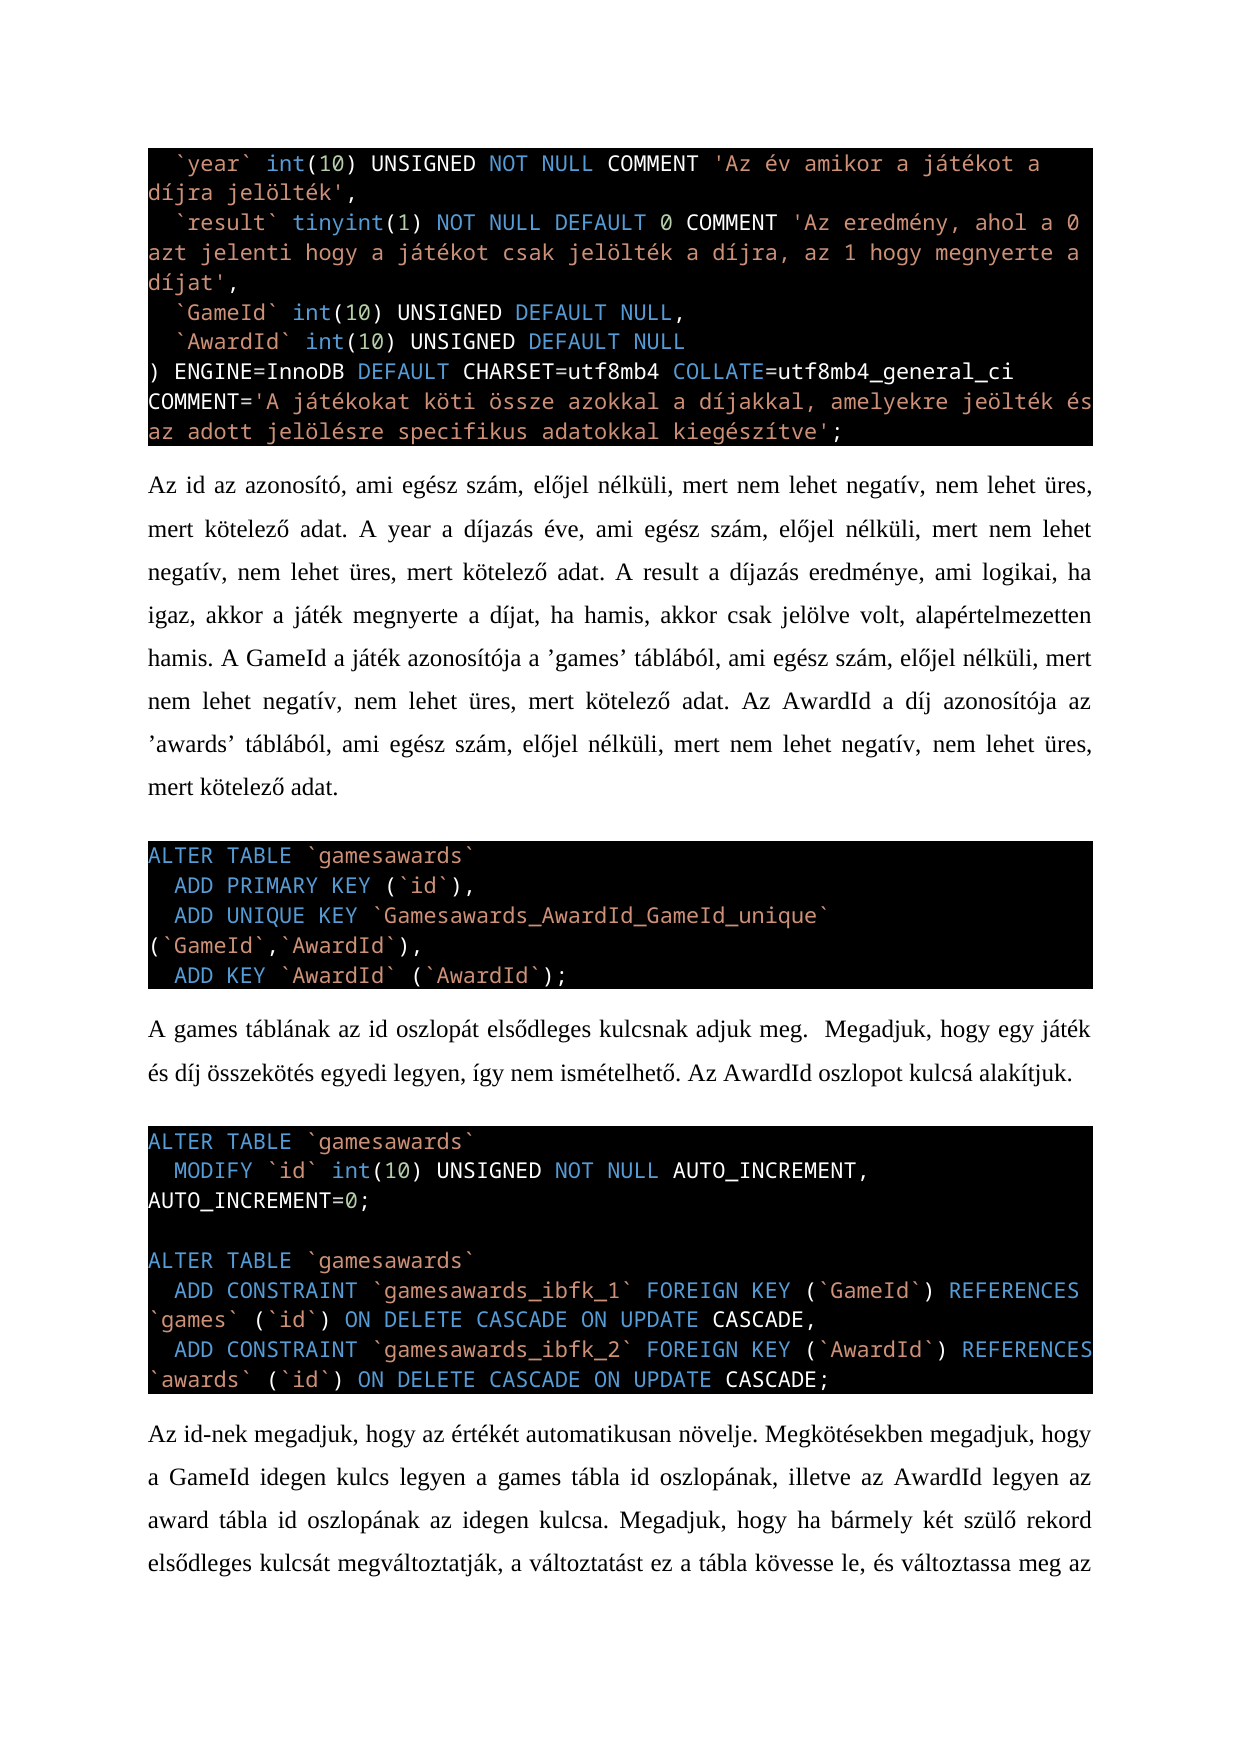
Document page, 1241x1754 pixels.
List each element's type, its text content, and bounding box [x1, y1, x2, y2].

text ADD KEY `AwardId` (`AwardId`); [148, 960, 1093, 989]
text ALTER TABLE `gamesawards` [148, 841, 1093, 870]
text `result` tinyint(1) NOT NULL DEFAULT 0 COMMENT 'Az eredmény, ahol a 0 azt jelenti hogy a játékot csak jelölték a díjra, az 1 hogy megnyerte a díjat', [148, 207, 1093, 297]
text MODIFY `id` int(10) UNSIGNED NOT NULL AUTO_INCREMENT, AUTO_INCREMENT=0; [148, 1156, 1093, 1245]
text ) ENGINE=InnoDB DEFAULT CHARSET=utf8mb4 COLLATE=utf8mb4_general_ci COMMENT='A játékokat köti össze azokkal a díjakkal, amelyekre jeölték és az adott jelölésre specifikus adatokkal kiegészítve'; [148, 356, 1093, 446]
text `AwardId` int(10) UNSIGNED DEFAULT NULL [148, 326, 1093, 356]
text ALTER TABLE `gamesawards` [148, 1126, 1093, 1156]
text ADD UNIQUE KEY `Gamesawards_AwardId_GameId_unique` (`GameId`,`AwardId`), [148, 900, 1093, 960]
text Az id az azonosító, ami egész szám, előjel nélküli, mert nem lehet negatív, nem lehet üres, mert kötelező adat. A year a díjazás éve, ami egész szám, előjel nélküli, mert nem lehet negatív, nem lehet üres, mert kötelező adat. A result a díjazás eredménye, ami logikai, ha igaz, akkor a játék megnyerte a díjat, ha hamis, akkor csak jelölve volt, alapértelmezetten hamis. A GameId a játék azonosítója a ’games’ táblából, ami egész szám, előjel nélküli, mert nem lehet negatív, nem lehet üres, mert kötelező adat. Az AwardId a díj azonosítója az ’awards’ táblából, ami egész szám, előjel nélküli, mert nem lehet negatív, nem lehet üres, mert kötelező adat. [148, 471, 1093, 801]
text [148, 1419, 1093, 1577]
text ADD CONSTRAINT `gamesawards_ibfk_1` FOREIGN KEY (`GameId`) REFERENCES `games` (`id`) ON DELETE CASCADE ON UPDATE CASCADE, [148, 1274, 1093, 1334]
text ALTER TABLE `gamesawards` [148, 1245, 1093, 1274]
text `year` int(10) UNSIGNED NOT NULL COMMENT 'Az év amikor a játékot a díjra jelölték', [148, 148, 1093, 207]
text ADD CONSTRAINT `gamesawards_ibfk_2` FOREIGN KEY (`AwardId`) REFERENCES `awards` (`id`) ON DELETE CASCADE ON UPDATE CASCADE; [148, 1334, 1093, 1394]
text `GameId` int(10) UNSIGNED DEFAULT NULL, [148, 297, 1093, 326]
text A games táblának az id oszlopát elsődleges kulcsnak adjuk meg. Megadjuk, hogy egy játék és díj összekötés egyedi legyen, így nem ismételhető. Az AwardId oszlopot kulcsá alakítjuk. [148, 1014, 1093, 1086]
text ADD PRIMARY KEY (`id`), [148, 870, 1093, 900]
